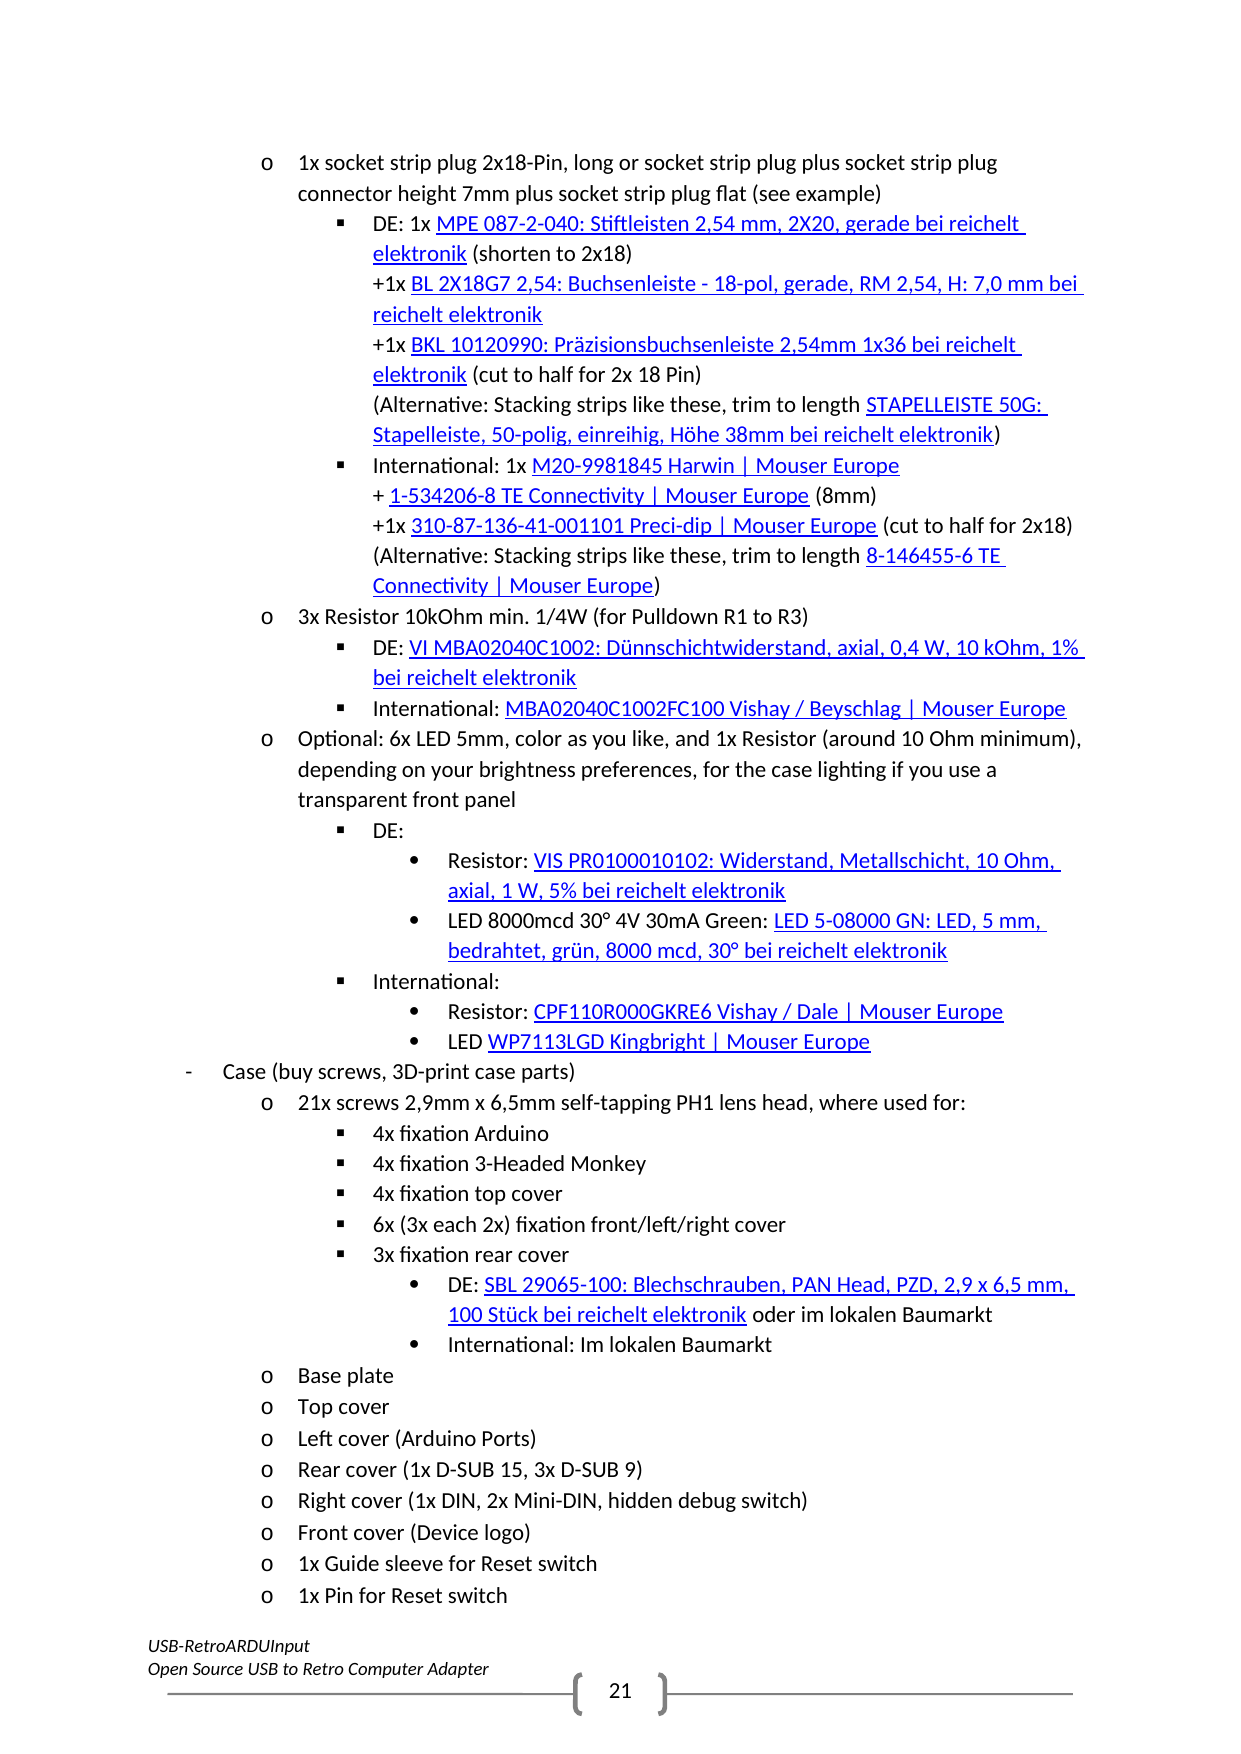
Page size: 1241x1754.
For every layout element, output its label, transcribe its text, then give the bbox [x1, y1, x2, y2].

list Base plate [260, 1361, 1093, 1390]
list 1x socket strip plug 2x18-Pin, long or socket strip plug plus socket strip plug connector height 7mm plus socket strip plug flat (see example) [260, 148, 1093, 207]
list 3x Resistor 10kOhm min. 1/4W (for Pulldown R1 to R3) [260, 602, 1093, 631]
list International: MBA02040C1002FC100 Vishay / Beyschlag | Mouser Europe [335, 694, 1093, 722]
list 4x fixation Arduino [335, 1119, 1093, 1147]
list DE: [335, 816, 1093, 844]
list Case (buy screws, 3D-print case parts) [185, 1057, 1093, 1085]
list Optional: 6x LED 5mm, color as you like, and 1x Resistor (around 10 Ohm minimum), depending on your brightness preferences, for the case lighting if you use a transparent front panel [260, 724, 1093, 813]
list DE: VI MBA02040C1002: Dünnschichtwiderstand, axial, 0,4 W, 10 kOhm, 1% bei reichelt elektronik [335, 633, 1093, 692]
list Front cover (Device logo) [260, 1518, 1093, 1547]
list International: Im lokalen Baumarkt [410, 1331, 1093, 1358]
list 4x fixation 3-Headed Monkey [335, 1149, 1093, 1177]
list International: 1x M20-9981845 Harwin | Mouser Europe + 1-534206-8 TE Connectivity | Mouser Europe (8mm) +1x 310-87-136-41-001101 Preci-dip | Mouser Europe (cut to half for 2x18) (Alternative: Stacking strips like these, trim to length 8-146455-6 TE Connectivity | Mouser Europe) [335, 451, 1093, 600]
list Right cover (1x DIN, 2x Mini-DIN, hidden debug switch) [260, 1487, 1093, 1516]
list DE: 1x MPE 087-2-040: Stiftleisten 2,54 mm, 2X20, gerade bei reichelt elektronik (shorten to 2x18) [335, 209, 1093, 267]
list +1x BL 2X18G7 2,54: Buchsenleiste - 18-pol, gerade, RM 2,54, H: 7,0 mm bei reichelt elektronik [373, 269, 1093, 328]
list Top cover [260, 1392, 1093, 1421]
list DE: SBL 29065-100: Blechschrauben, PAN Head, PZD, 2,9 x 6,5 mm, 100 Stück bei reichelt elektronik oder im lokalen Baumarkt [410, 1270, 1093, 1328]
list International: [335, 967, 1093, 995]
list 6x (3x each 2x) fixation front/left/right cover [335, 1210, 1093, 1238]
list LED 8000mcd 30° 4V 30mA Green: LED 5-08000 GN: LED, 5 mm, bedrahtet, grün, 8000 mcd, 30° bei reichelt elektronik [410, 906, 1093, 964]
list Left cover (Arduino Ports) [260, 1424, 1093, 1453]
list +1x BKL 10120990: Präzisionsbuchsenleiste 2,54mm 1x36 bei reichelt elektronik (cut to half for 2x 18 Pin) [373, 330, 1093, 388]
list LED WP7113LGD Kingbright | Mouser Europe [410, 1027, 1093, 1055]
list Resistor: CPF110R000GKRE6 Vishay / Dale | Mouser Europe [410, 997, 1093, 1025]
list 3x fixation rear cover [335, 1240, 1093, 1268]
list (Alternative: Stacking strips like these, trim to length STAPELLEISTE 50G: Stapelleiste, 50-polig, einreihig, Höhe 38mm bei reichelt elektronik) [373, 390, 1093, 449]
list Rear cover (1x D-SUB 15, 3x D-SUB 9) [260, 1455, 1093, 1484]
list 1x Guide sleeve for Reset switch [260, 1549, 1093, 1579]
list 21x screws 2,9mm x 6,5mm self-tapping PH1 lens head, where used for: [260, 1088, 1093, 1117]
list 1x Pin for Reset switch [260, 1581, 1093, 1610]
list Resistor: VIS PR0100010102: Widerstand, Metallschicht, 10 Ohm, axial, 1 W, 5% bei reichelt elektronik [410, 846, 1093, 904]
list 4x fixation top cover [335, 1179, 1093, 1207]
